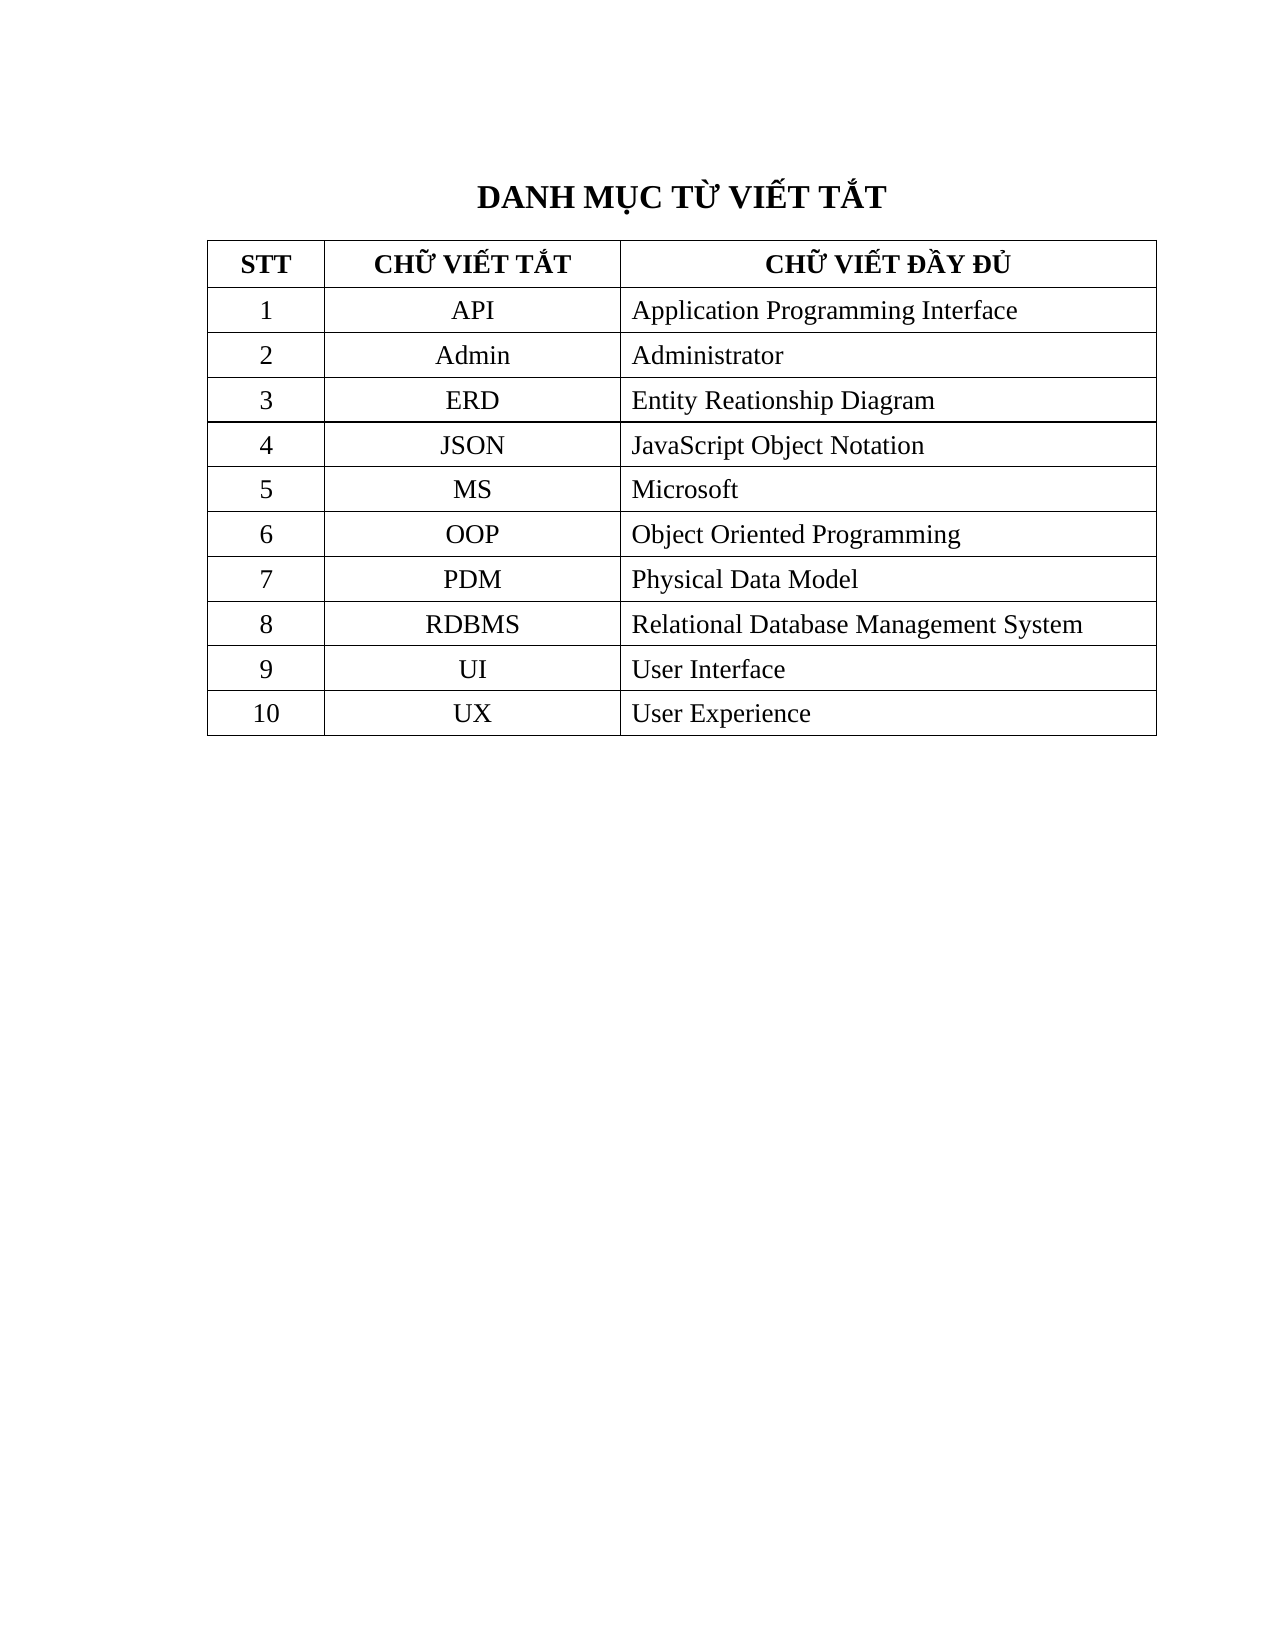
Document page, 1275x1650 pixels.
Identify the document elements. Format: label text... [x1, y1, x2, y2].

table_cell 5 [208, 467, 324, 511]
table_cell Microsoft [621, 467, 1156, 511]
table_cell ERD [325, 378, 620, 421]
table_cell Administrator [621, 333, 1156, 377]
table_cell MS [325, 467, 620, 511]
table_cell Physical Data Model [621, 557, 1156, 601]
table_cell 6 [208, 512, 324, 556]
table_cell Object Oriented Programming [621, 512, 1156, 556]
text DANH MỤC TỪ VIẾT TẮT [207, 177, 1157, 216]
table_cell UX [325, 691, 620, 735]
table_cell API [325, 288, 620, 332]
table_cell UI [325, 646, 620, 690]
table_cell Relational Database Management System [621, 602, 1156, 645]
table_cell 8 [208, 602, 324, 645]
table_cell 7 [208, 557, 324, 601]
table_cell 4 [208, 423, 324, 466]
table_cell 1 [208, 288, 324, 332]
table_cell Application Programming Interface [621, 288, 1156, 332]
table_cell User Experience [621, 691, 1156, 735]
table_cell Admin [325, 333, 620, 377]
table_cell OOP [325, 512, 620, 556]
table_cell 3 [208, 378, 324, 421]
table_header STT [208, 241, 324, 287]
table_cell 10 [208, 691, 324, 735]
table_cell 2 [208, 333, 324, 377]
table_cell 9 [208, 646, 324, 690]
table_cell User Interface [621, 646, 1156, 690]
table_cell JSON [325, 423, 620, 466]
table_header CHỮ VIẾT TẮT [325, 241, 620, 287]
table_cell PDM [325, 557, 620, 601]
table_cell Entity Reationship Diagram [621, 378, 1156, 421]
table_cell RDBMS [325, 602, 620, 645]
table_header CHỮ VIẾT ĐẦY ĐỦ [621, 241, 1156, 287]
table_cell JavaScript Object Notation [621, 423, 1156, 466]
